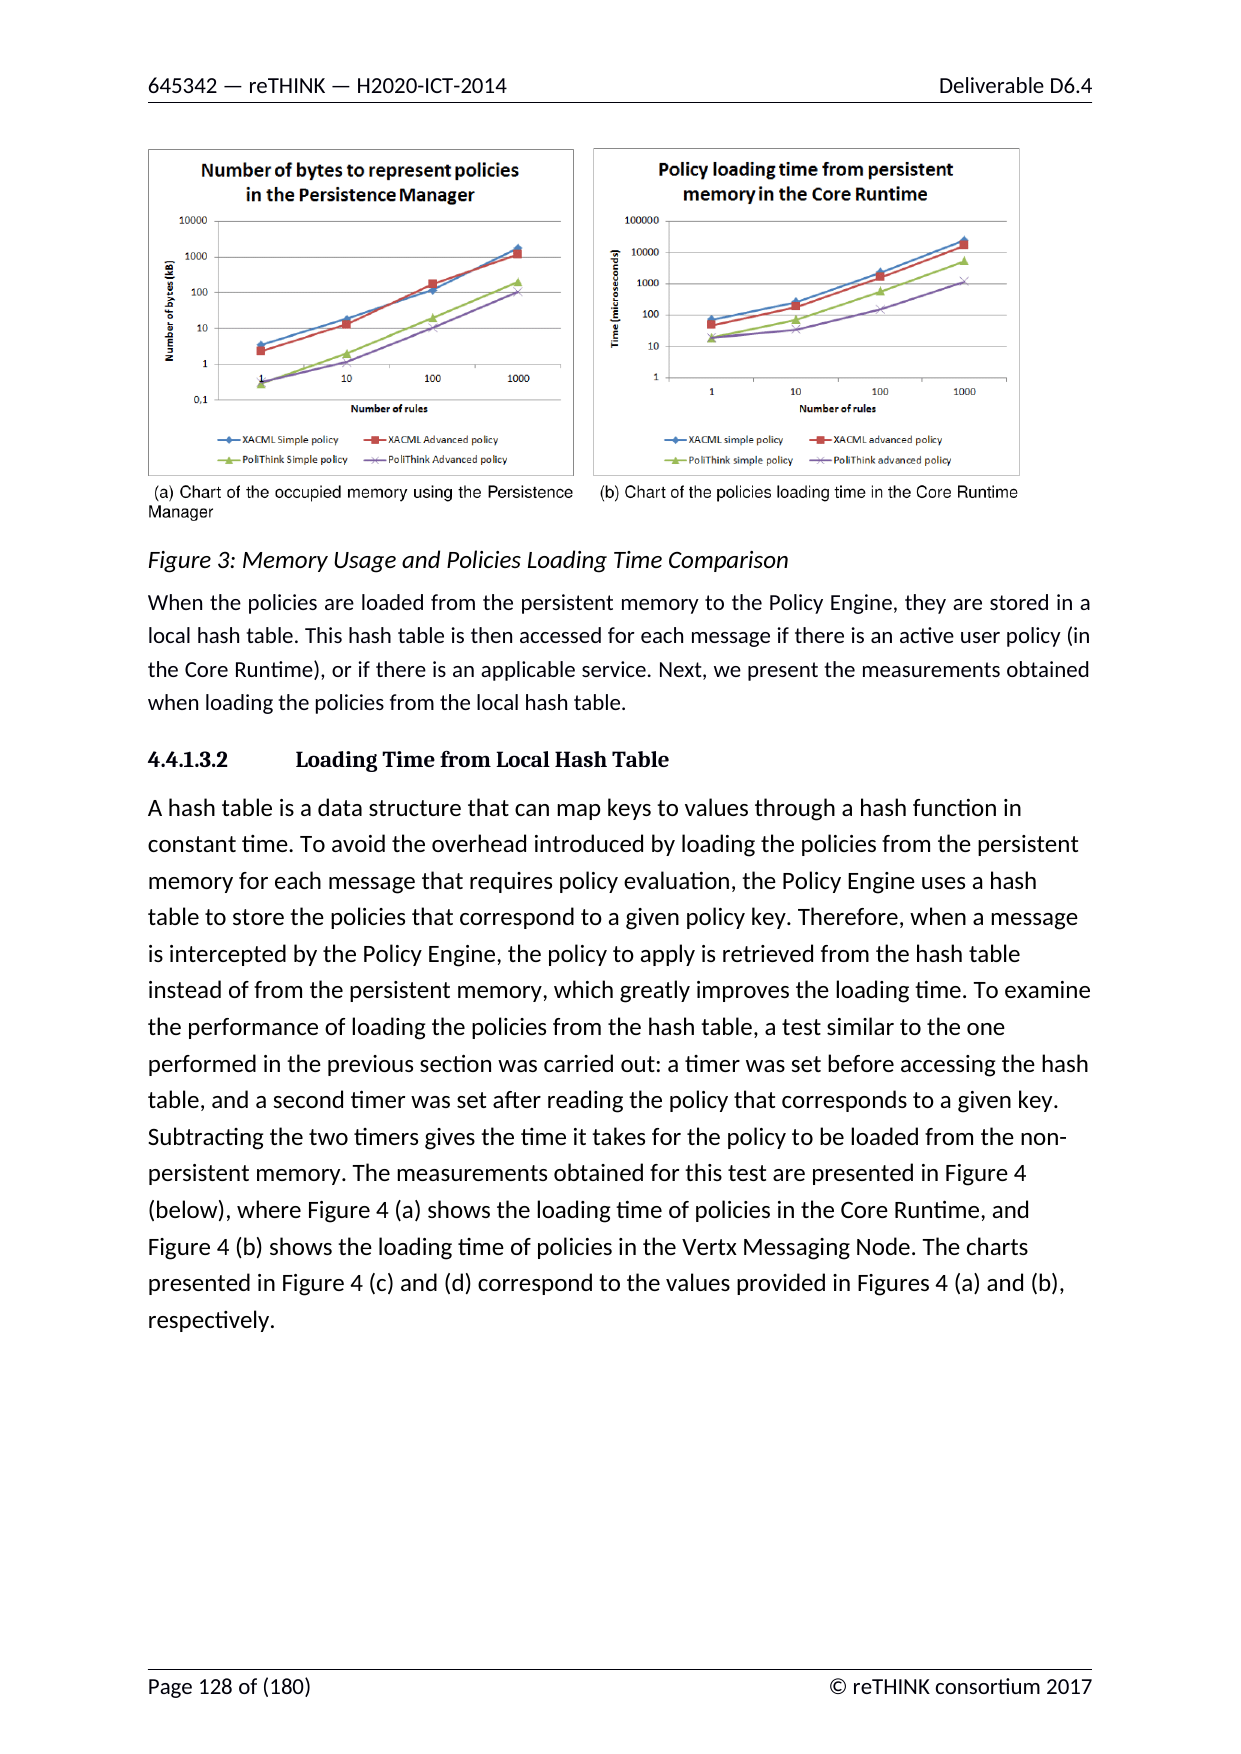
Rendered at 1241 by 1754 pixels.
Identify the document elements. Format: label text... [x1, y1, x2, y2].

text Figure 3: Memory Usage and Policies Loading Time Comparison [148, 544, 1092, 575]
picture [147, 147, 1023, 524]
text When the policies are loaded from the persistent memory to the Policy Engine, they are stored in a local hash table. This hash table is then accessed for each message if there is an active user policy (in the Core Runtime), or if there is an applicable service. Next, we present the measurements obtained when loading the policies from the local hash table. [148, 588, 1092, 716]
subtitle Loading Time from Local Hash Table [148, 747, 1092, 773]
text A hash table is a data structure that can map keys to values through a hash function in constant time. To avoid the overhead introduced by loading the policies from the persistent memory for each message that requires policy evaluation, the Policy Engine uses a hash table to store the policies that correspond to a given policy key. Therefore, when a message is intercepted by the Policy Engine, the policy to apply is retrieved from the hash table instead of from the persistent memory, which greatly improves the loading time. To examine the performance of loading the policies from the hash table, a test similar to the one performed in the previous section was carried out: a timer was set before accessing the hash table, and a second timer was set after reading the policy that corresponds to a given key. Subtracting the two timers gives the time it takes for the policy to be loaded from the non-persistent memory. The measurements obtained for this test are presented in Figure 4 (below), where Figure 4 (a) shows the loading time of policies in the Core Runtime, and Figure 4 (b) shows the loading time of policies in the Vertx Messaging Node. The charts presented in Figure 4 (c) and (d) correspond to the values provided in Figures 4 (a) and (b), respectively. [148, 792, 1092, 1334]
